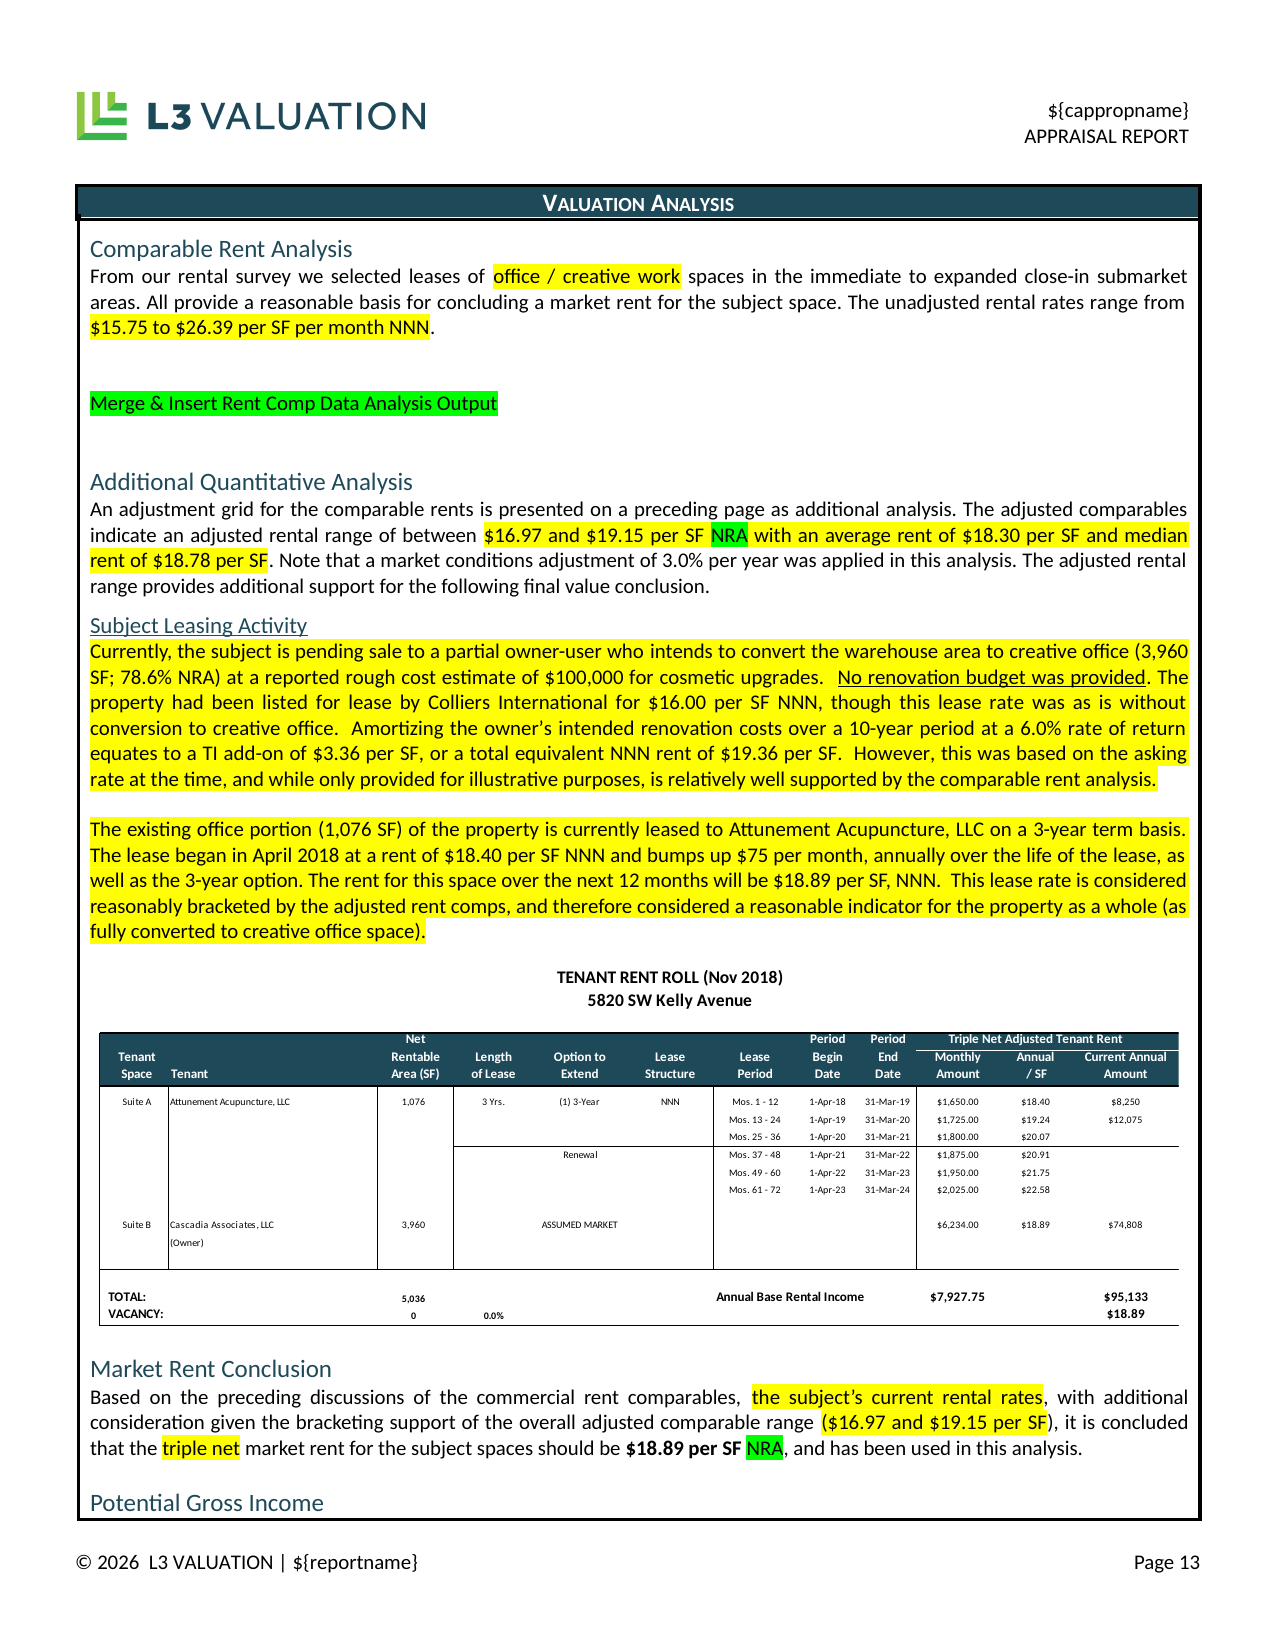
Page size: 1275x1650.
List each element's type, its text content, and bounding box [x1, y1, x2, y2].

picture [60, 75, 440, 156]
table_header Valuation Analysis [78, 187, 1198, 217]
